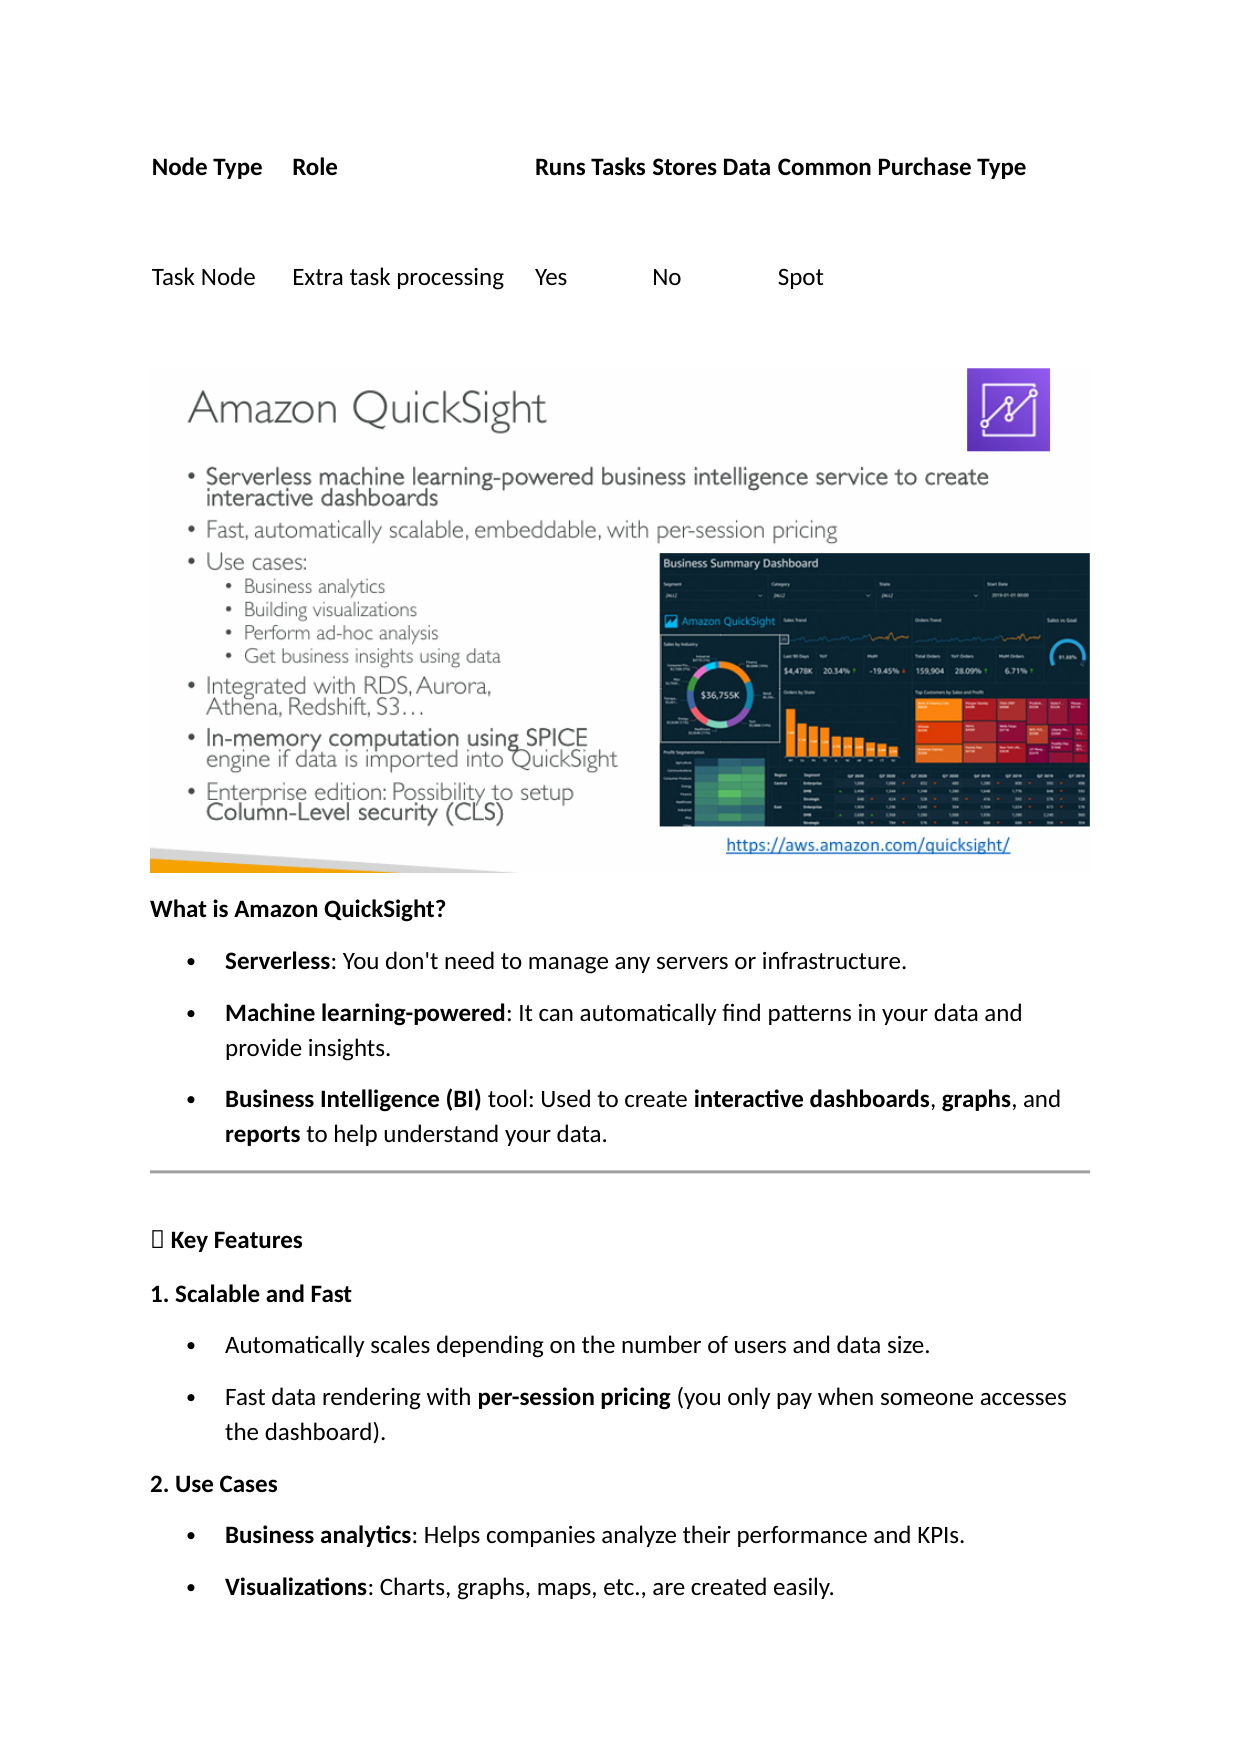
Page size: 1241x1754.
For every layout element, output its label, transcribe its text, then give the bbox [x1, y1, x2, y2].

list Fast data rendering with per-session pricing (you only pay when someone accesses the dashboard). [187, 1381, 1090, 1447]
text 🚀 Key Features [150, 1222, 1090, 1256]
picture [150, 365, 1091, 873]
list Automatically scales depending on the number of users and data size. [187, 1329, 1090, 1360]
text 2. Use Cases [150, 1468, 1090, 1498]
text What is Amazon QuickSight? [150, 894, 1090, 924]
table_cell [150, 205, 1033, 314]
list Business analytics: Helps companies analyze their performance and KPIs. [187, 1519, 1090, 1550]
list Visualizations: Charts, graphs, maps, etc., are created easily. [187, 1571, 1090, 1602]
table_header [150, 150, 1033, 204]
text 1. Scalable and Fast [150, 1278, 1090, 1308]
list Machine learning-powered: It can automatically find patterns in your data and provide insights. [187, 997, 1090, 1062]
list Serverless: You don't need to manage any servers or infrastructure. [187, 945, 1090, 976]
list Business Intelligence (BI) tool: Used to create interactive dashboards, graphs, and reports to help understand your data. [187, 1084, 1090, 1149]
